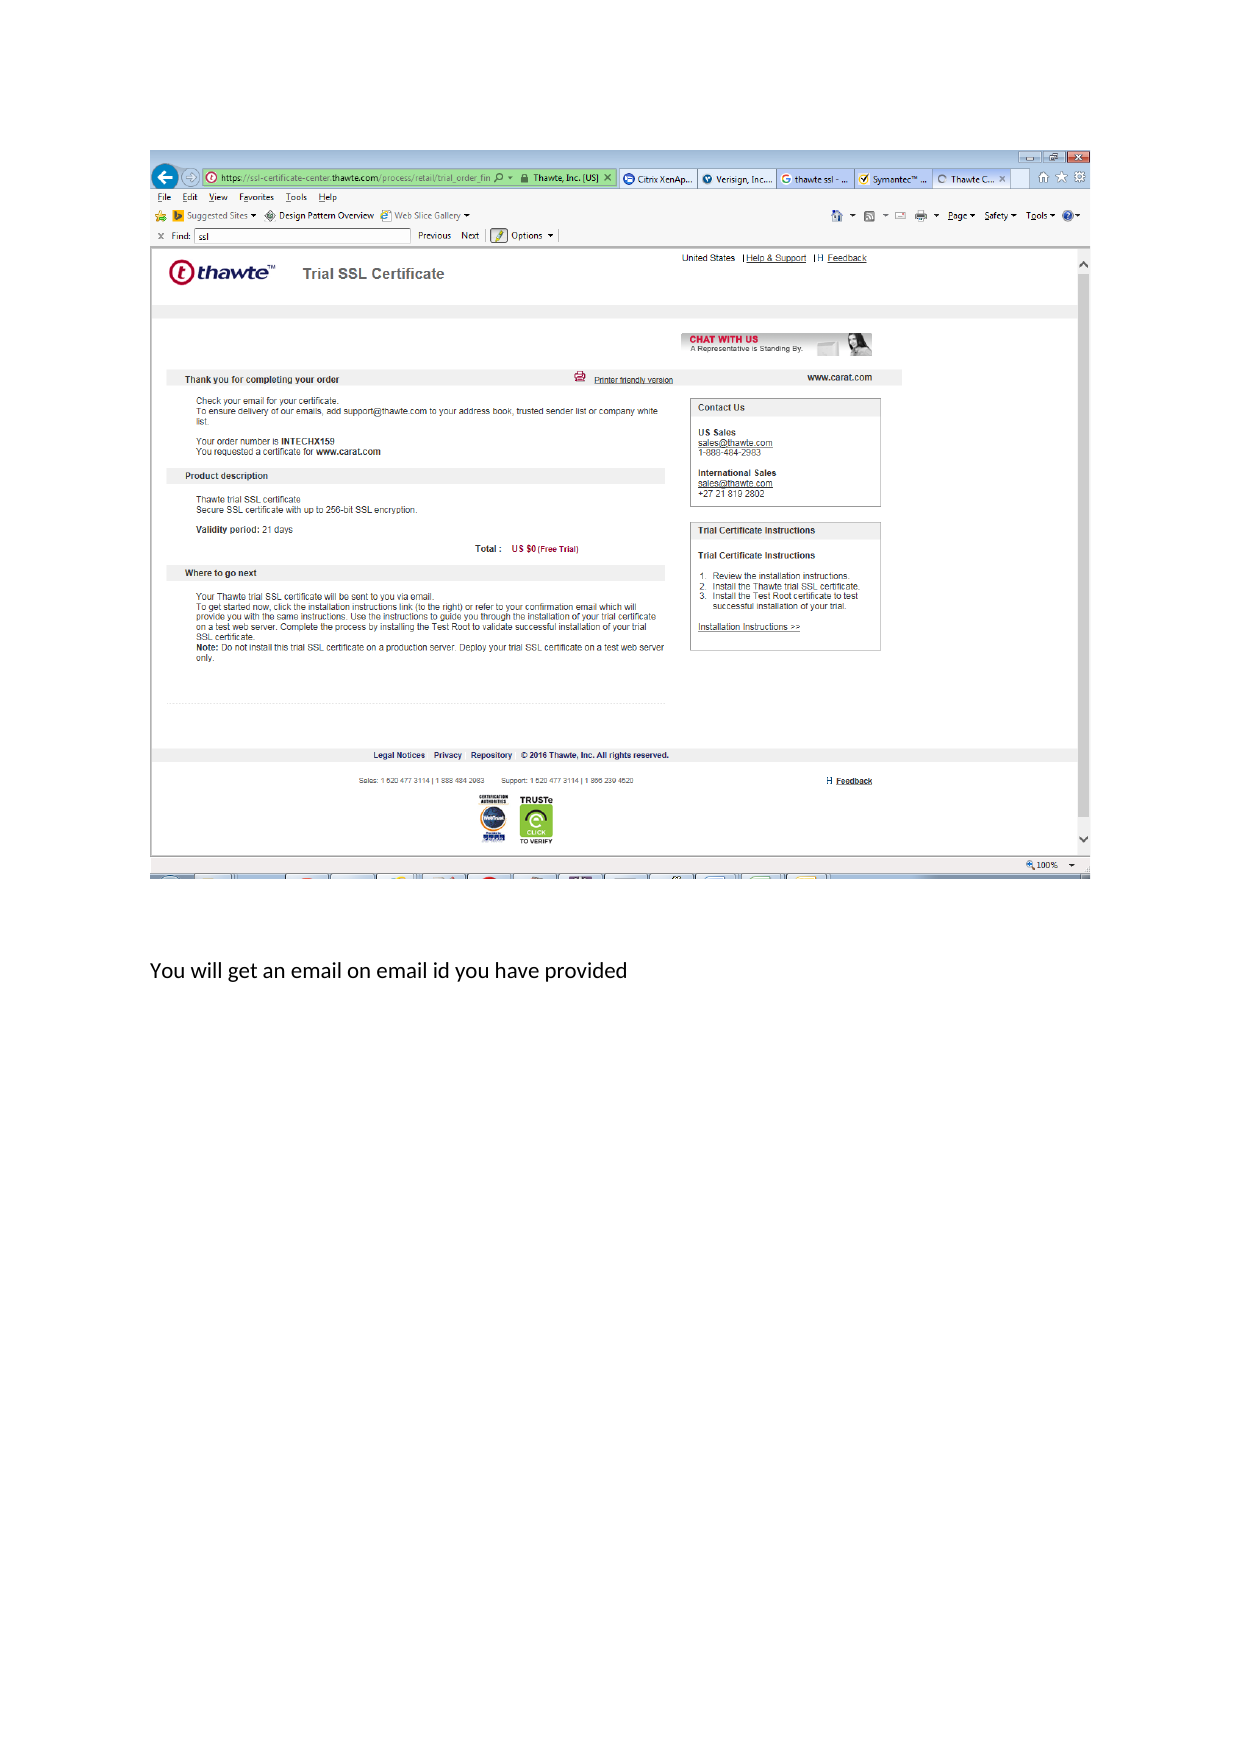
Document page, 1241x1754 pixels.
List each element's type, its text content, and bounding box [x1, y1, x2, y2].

picture [150, 150, 1091, 879]
text You will get an email on email id you have provided [150, 957, 1090, 985]
